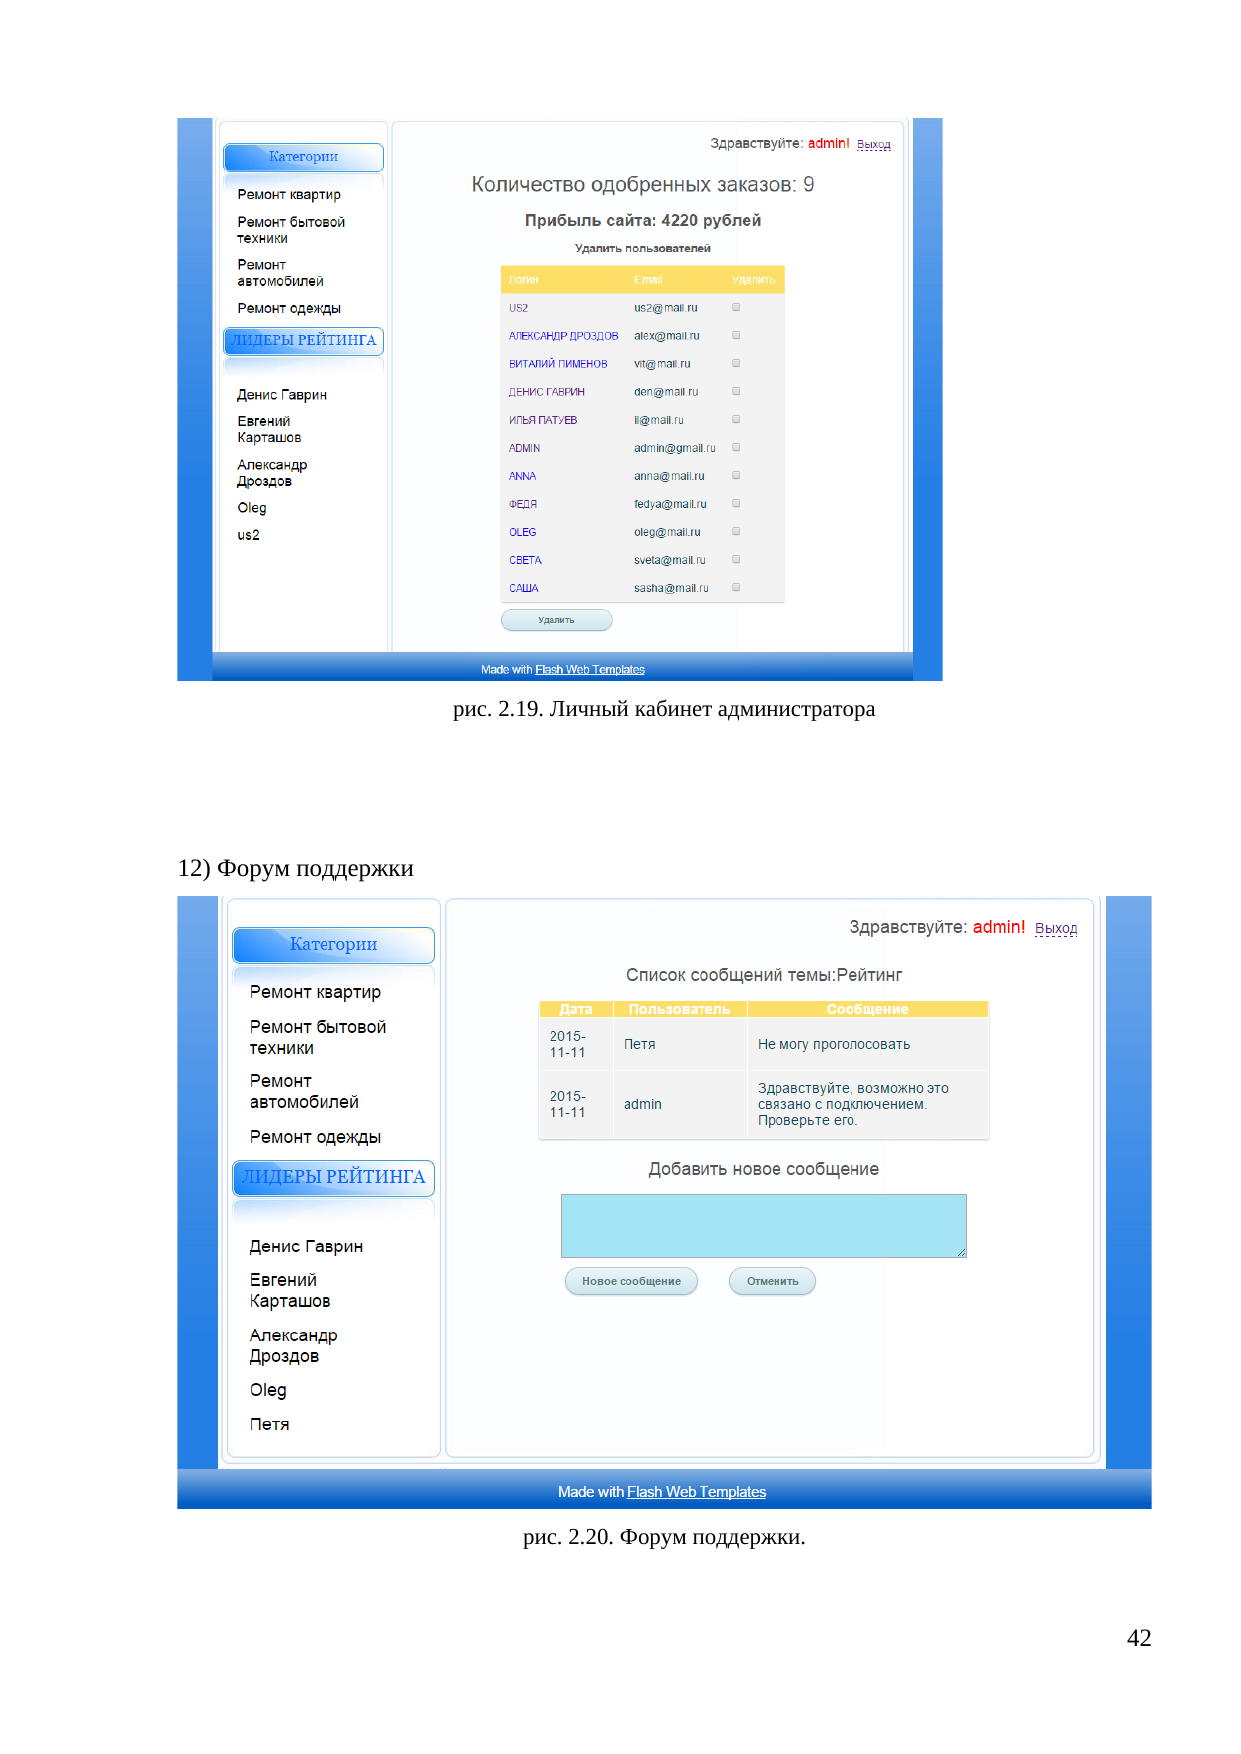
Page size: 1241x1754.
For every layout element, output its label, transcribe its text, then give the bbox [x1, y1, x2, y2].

text рис. 2.19. Личный кабинет администратора [177, 695, 1152, 721]
picture [177, 896, 1152, 1509]
text 12) Форум поддержки [177, 853, 1152, 882]
text рис. 2.20. Форум поддержки. [177, 1523, 1152, 1549]
picture [177, 118, 943, 681]
